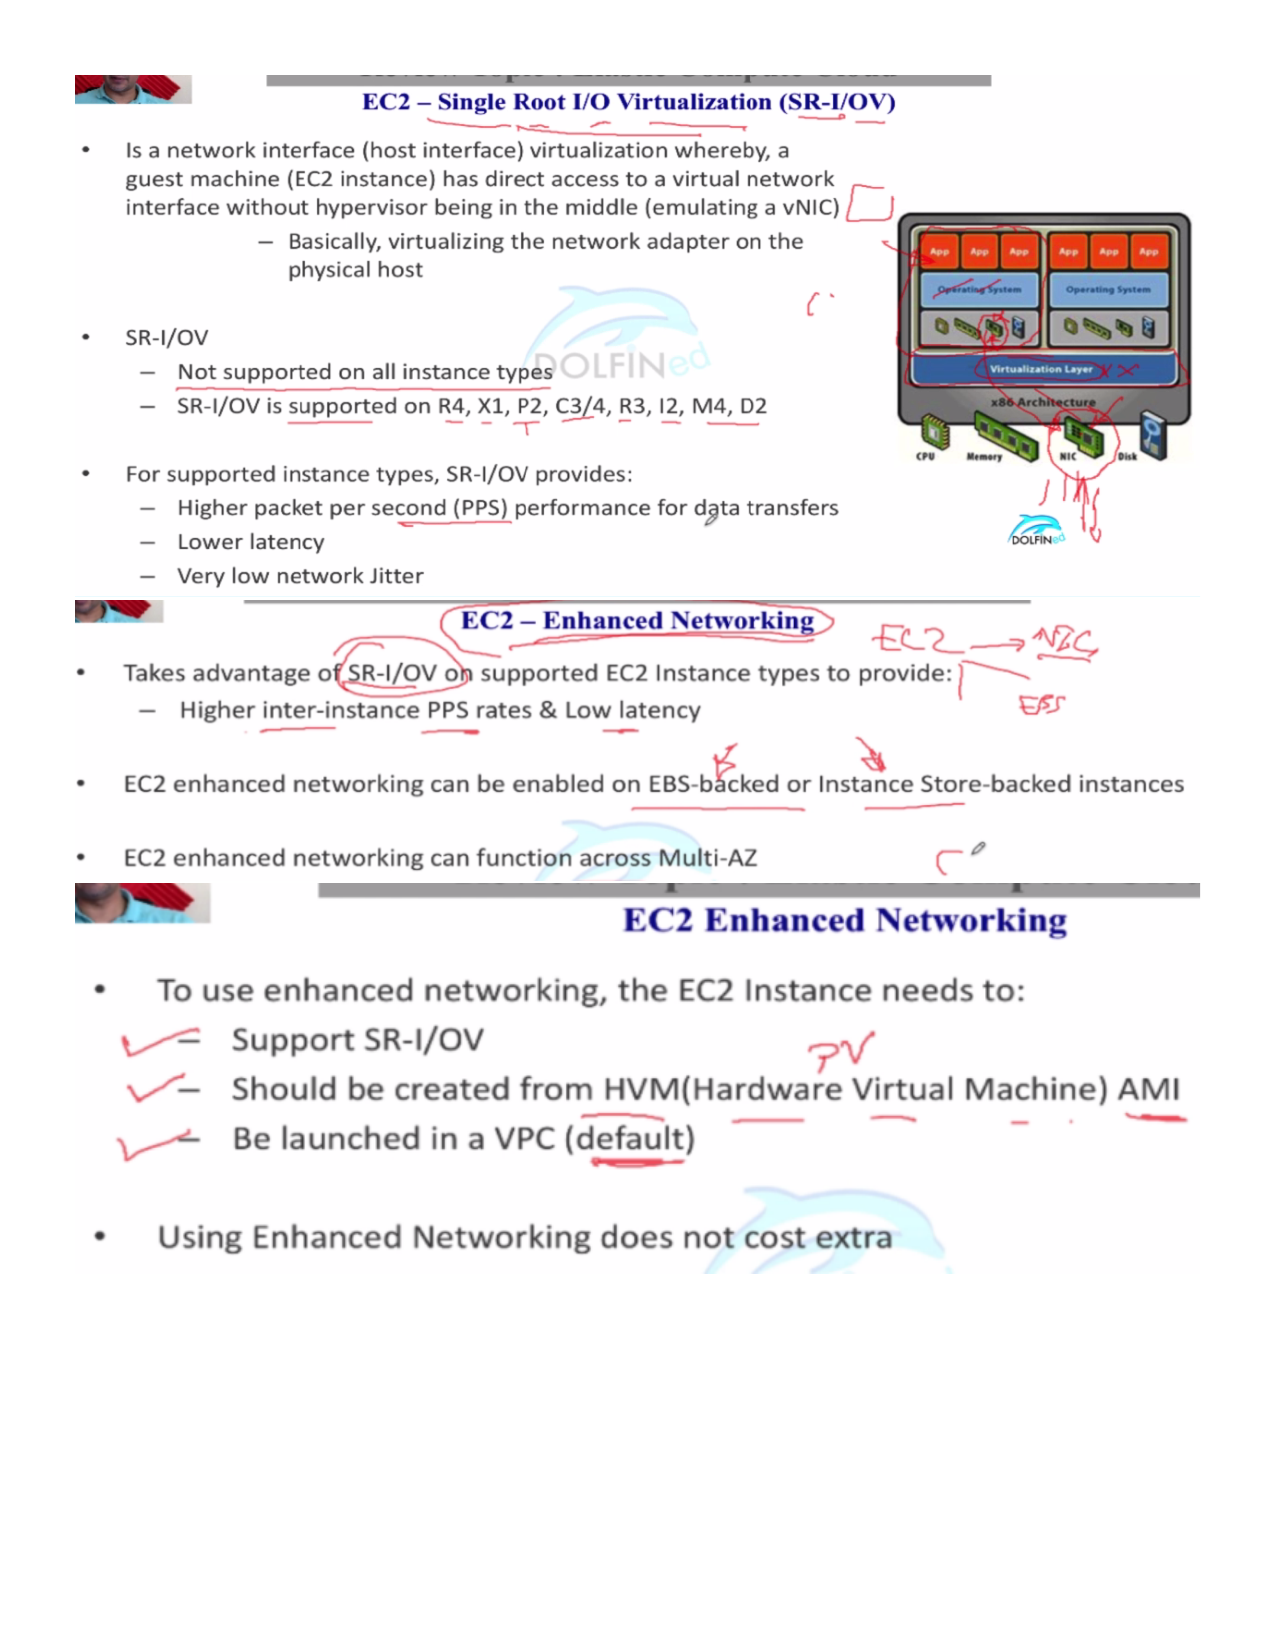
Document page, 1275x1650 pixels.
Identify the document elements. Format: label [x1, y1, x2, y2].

picture [75, 883, 1200, 1274]
picture [75, 600, 1200, 881]
picture [75, 75, 1200, 597]
